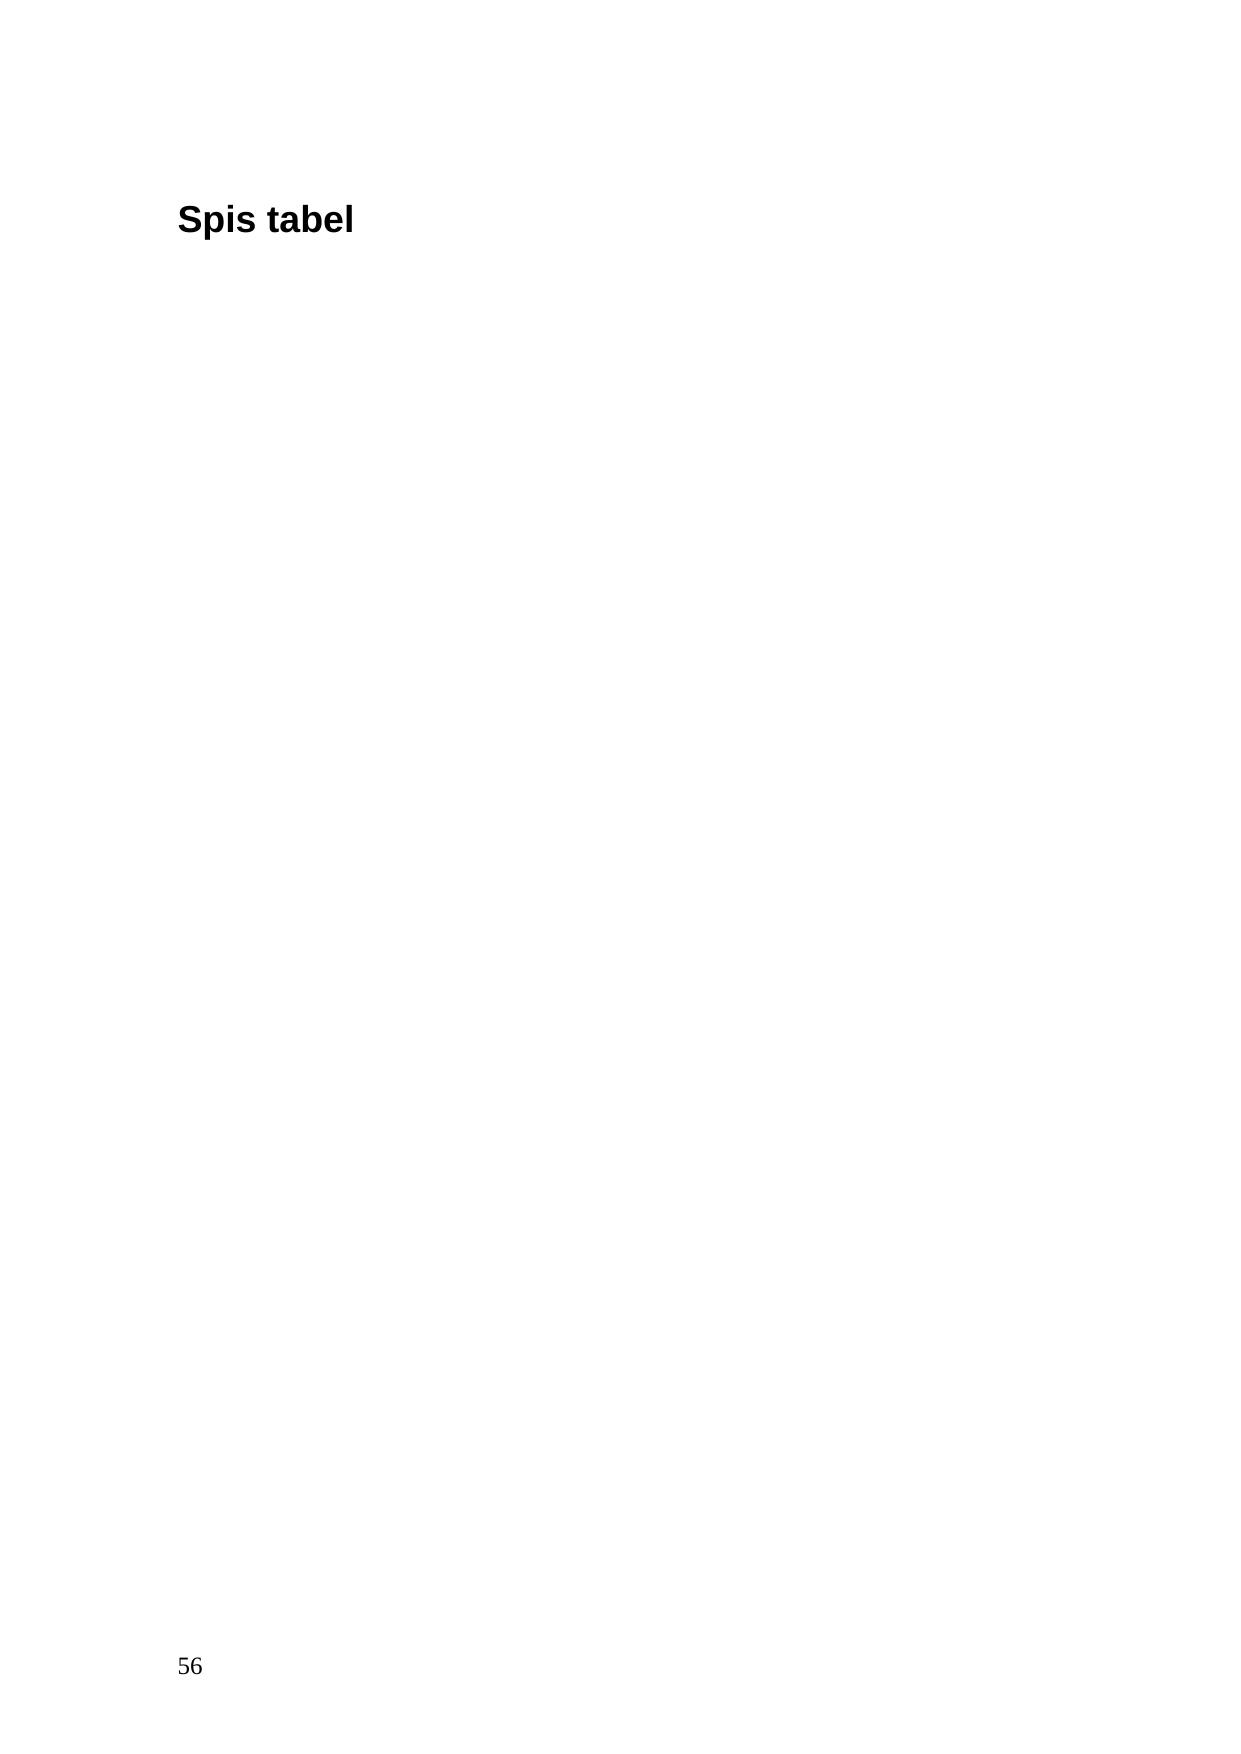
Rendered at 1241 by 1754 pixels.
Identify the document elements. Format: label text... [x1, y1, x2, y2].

subtitle Spis tabel [177, 198, 1122, 241]
